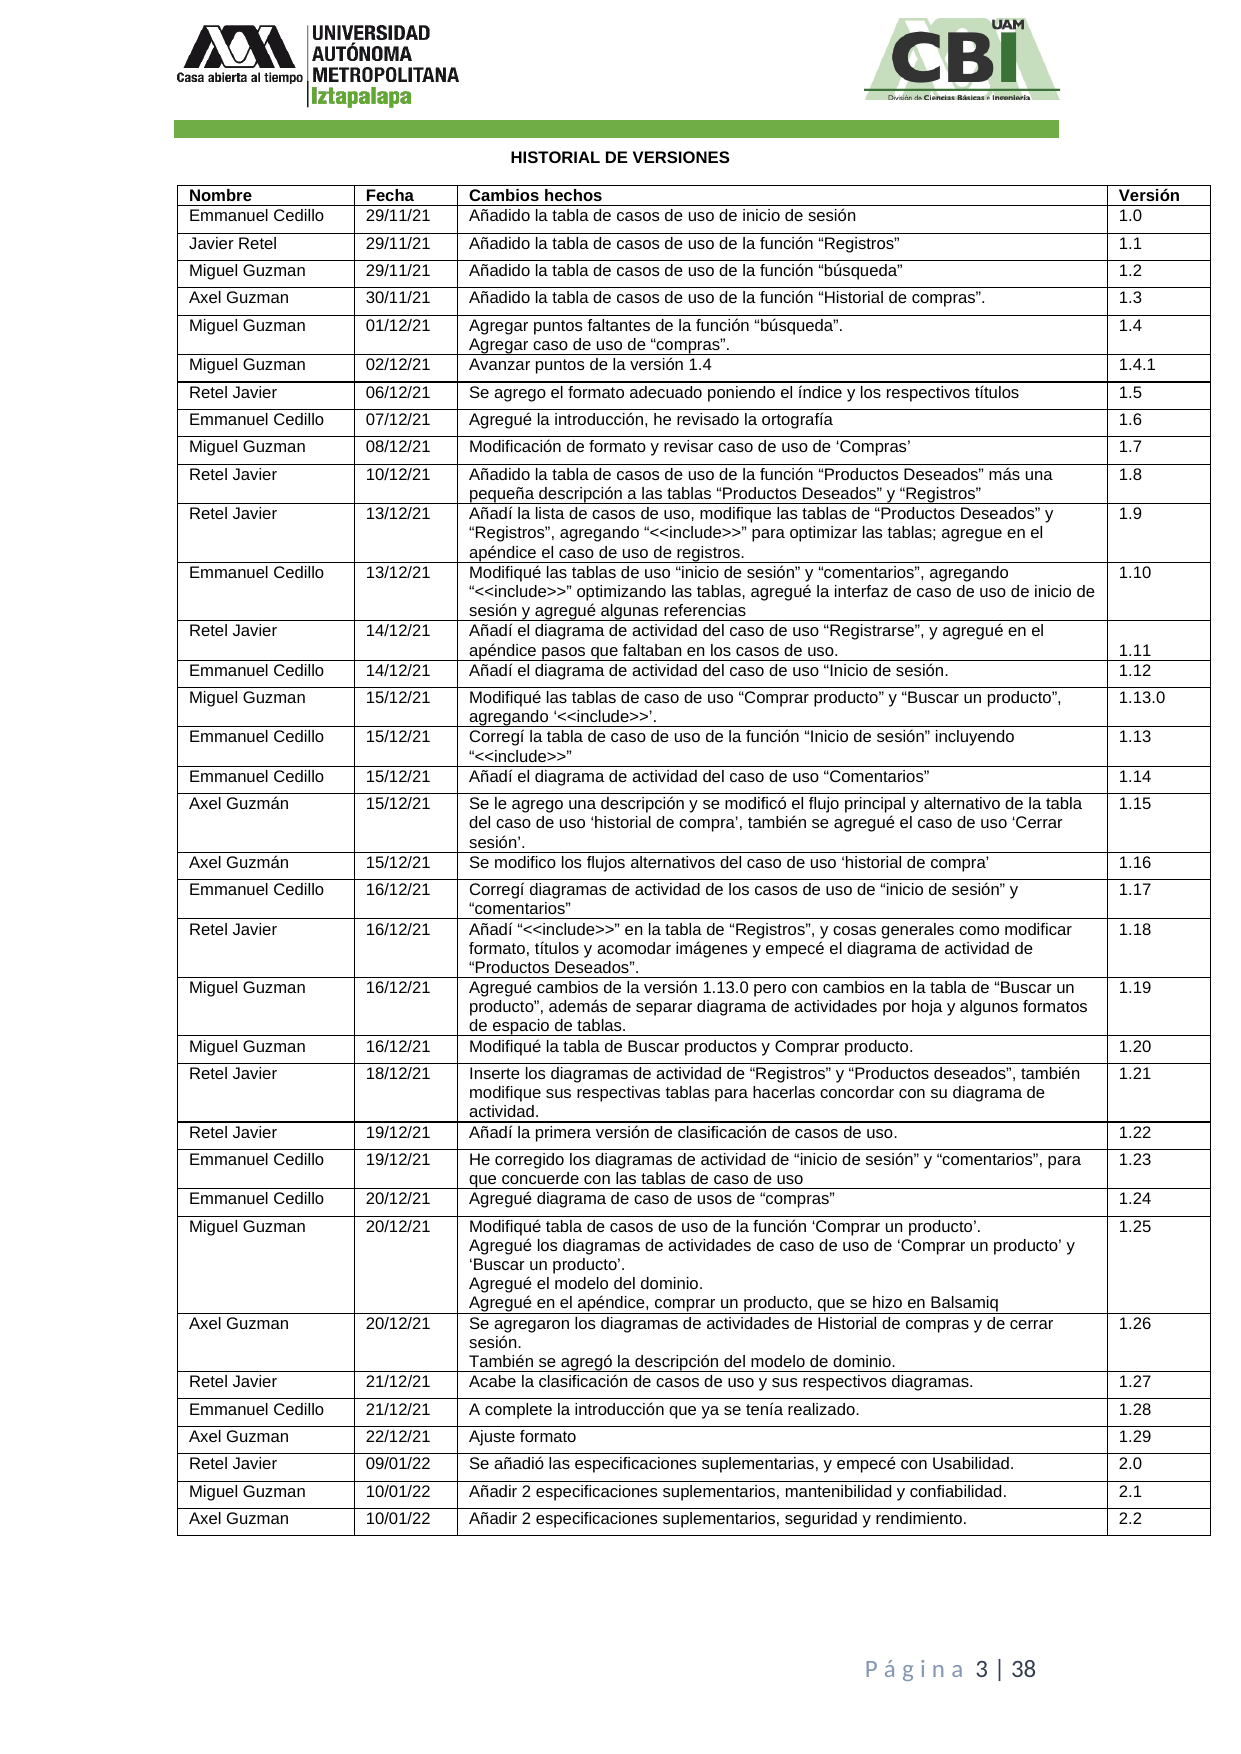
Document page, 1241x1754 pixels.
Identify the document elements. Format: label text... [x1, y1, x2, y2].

table_cell Axel Guzmán [178, 794, 354, 852]
table_cell 1.10 [1108, 563, 1210, 620]
table_header Nombre [178, 186, 354, 205]
table_cell 20/12/21 [355, 1189, 457, 1216]
table_cell Emmanuel Cedillo [178, 1150, 354, 1188]
table_cell Retel Javier [178, 383, 354, 409]
table_cell 1.6 [1108, 410, 1210, 436]
table_cell 2.2 [1108, 1509, 1210, 1535]
table_cell 10/01/22 [355, 1482, 457, 1508]
table_cell Agregué cambios de la versión 1.13.0 pero con cambios en la tabla de “Buscar un producto”, además de separar diagrama de actividades por hoja y algunos formatos de espacio de tablas. [458, 978, 1107, 1035]
table_cell Avanzar puntos de la versión 1.4 [458, 355, 1107, 381]
table_cell Retel Javier [178, 1372, 354, 1398]
table_cell 1.27 [1108, 1372, 1210, 1398]
table_cell Modifiqué las tablas de caso de uso “Comprar producto” y “Buscar un producto”, agregando ‘<<include>>’. [458, 688, 1107, 726]
table_cell 15/12/21 [355, 688, 457, 726]
table_cell Se le agrego una descripción y se modificó el flujo principal y alternativo de la tabla del caso de uso ‘historial de compra’, también se agregué el caso de uso ‘Cerrar sesión’. [458, 794, 1107, 852]
table_cell 29/11/21 [355, 261, 457, 287]
table_cell Añadido la tabla de casos de uso de inicio de sesión [458, 206, 1107, 232]
table_cell 21/12/21 [355, 1399, 457, 1426]
table_cell 1.24 [1108, 1189, 1210, 1216]
table_cell 1.14 [1108, 767, 1210, 793]
table_cell 1.7 [1108, 437, 1210, 464]
table_cell Se agrego el formato adecuado poniendo el índice y los respectivos títulos [458, 383, 1107, 409]
table_cell Ajuste formato [458, 1427, 1107, 1453]
table_cell 15/12/21 [355, 853, 457, 879]
table_cell Retel Javier [178, 1064, 354, 1121]
table_cell 10/12/21 [355, 465, 457, 503]
table_cell 01/12/21 [355, 316, 457, 354]
table_cell Retel Javier [178, 1123, 354, 1149]
table_cell Añadí el diagrama de actividad del caso de uso “Inicio de sesión. [458, 661, 1107, 687]
table_cell Axel Guzman [178, 1427, 354, 1453]
table_cell Modifiqué la tabla de Buscar productos y Comprar producto. [458, 1036, 1107, 1063]
table_cell 1.4 [1108, 316, 1210, 354]
table_cell 1.25 [1108, 1217, 1210, 1312]
table_cell 07/12/21 [355, 410, 457, 436]
table_cell 1.8 [1108, 465, 1210, 503]
table_cell Emmanuel Cedillo [178, 880, 354, 918]
table_cell 2.1 [1108, 1482, 1210, 1508]
table_cell 19/12/21 [355, 1150, 457, 1188]
table_cell Corregí la tabla de caso de uso de la función “Inicio de sesión” incluyendo “<<include>>” [458, 727, 1107, 766]
table_cell Añadido la tabla de casos de uso de la función “búsqueda” [458, 261, 1107, 287]
table_cell 1.5 [1108, 383, 1210, 409]
table_cell 1.13 [1108, 727, 1210, 766]
table_cell Emmanuel Cedillo [178, 661, 354, 687]
table_cell 10/01/22 [355, 1509, 457, 1535]
table_cell Axel Guzman [178, 1314, 354, 1371]
table_cell 1.11 [1108, 621, 1210, 659]
table_cell 1.13.0 [1108, 688, 1210, 726]
table_cell He corregido los diagramas de actividad de “inicio de sesión” y “comentarios”, para que concuerde con las tablas de caso de uso [458, 1150, 1107, 1188]
table_cell 1.22 [1108, 1123, 1210, 1149]
table_cell Emmanuel Cedillo [178, 767, 354, 793]
table_cell Agregué diagrama de caso de usos de “compras” [458, 1189, 1107, 1216]
table_cell Retel Javier [178, 621, 354, 659]
table_cell Modificación de formato y revisar caso de uso de ‘Compras’ [458, 437, 1107, 464]
table_cell Corregí diagramas de actividad de los casos de uso de “inicio de sesión” y “comentarios” [458, 880, 1107, 918]
table_cell Añadí la lista de casos de uso, modifique las tablas de “Productos Deseados” y “Registros”, agregando “<<include>>” para optimizar las tablas; agregue en el apéndice el caso de uso de registros. [458, 504, 1107, 562]
table_cell 29/11/21 [355, 234, 457, 260]
table_cell 2.0 [1108, 1454, 1210, 1481]
table_cell 30/11/21 [355, 288, 457, 315]
table_cell 09/01/22 [355, 1454, 457, 1481]
table_cell 06/12/21 [355, 383, 457, 409]
table_cell Modifiqué tabla de casos de uso de la función ‘Comprar un producto’. Agregué los diagramas de actividades de caso de uso de ‘Comprar un producto’ y ‘Buscar un producto’. Agregué el modelo del dominio. Agregué en el apéndice, comprar un producto, que se hizo en Balsamiq [458, 1217, 1107, 1312]
table_cell 15/12/21 [355, 767, 457, 793]
table_cell 14/12/21 [355, 661, 457, 687]
table_cell 29/11/21 [355, 206, 457, 232]
table_cell Miguel Guzman [178, 261, 354, 287]
table_cell 1.18 [1108, 919, 1210, 977]
table_cell Miguel Guzman [178, 688, 354, 726]
table_cell 1.26 [1108, 1314, 1210, 1371]
table_cell Acabe la clasificación de casos de uso y sus respectivos diagramas. [458, 1372, 1107, 1398]
table_cell Miguel Guzman [178, 437, 354, 464]
table_cell Inserte los diagramas de actividad de “Registros” y “Productos deseados”, también modifique sus respectivas tablas para hacerlas concordar con su diagrama de actividad. [458, 1064, 1107, 1121]
table_cell Axel Guzman [178, 1509, 354, 1535]
table_cell Se agregaron los diagramas de actividades de Historial de compras y de cerrar sesión. También se agregó la descripción del modelo de dominio. [458, 1314, 1107, 1371]
table_cell 1.9 [1108, 504, 1210, 562]
table_cell 1.17 [1108, 880, 1210, 918]
table_cell 1.15 [1108, 794, 1210, 852]
table_cell 1.19 [1108, 978, 1210, 1035]
table_cell Añadir 2 especificaciones suplementarios, mantenibilidad y confiabilidad. [458, 1482, 1107, 1508]
table_cell 14/12/21 [355, 621, 457, 659]
table_cell 18/12/21 [355, 1064, 457, 1121]
table_cell Añadido la tabla de casos de uso de la función “Productos Deseados” más una pequeña descripción a las tablas “Productos Deseados” y “Registros” [458, 465, 1107, 503]
table_cell 21/12/21 [355, 1372, 457, 1398]
table_cell Se modifico los flujos alternativos del caso de uso ‘historial de compra’ [458, 853, 1107, 879]
table_cell Miguel Guzman [178, 1217, 354, 1312]
table_cell 1.1 [1108, 234, 1210, 260]
table_cell 16/12/21 [355, 919, 457, 977]
table_cell Modifiqué las tablas de uso “inicio de sesión” y “comentarios”, agregando “<<include>>” optimizando las tablas, agregué la interfaz de caso de uso de inicio de sesión y agregué algunas referencias [458, 563, 1107, 620]
table_cell 13/12/21 [355, 563, 457, 620]
table_cell Emmanuel Cedillo [178, 206, 354, 232]
table_cell Emmanuel Cedillo [178, 410, 354, 436]
table_cell Agregar puntos faltantes de la función “búsqueda”. Agregar caso de uso de “compras”. [458, 316, 1107, 354]
picture [177, 25, 459, 109]
table_cell 15/12/21 [355, 727, 457, 766]
table_cell Emmanuel Cedillo [178, 1399, 354, 1426]
table_cell Retel Javier [178, 919, 354, 977]
table_cell Retel Javier [178, 1454, 354, 1481]
table_cell 15/12/21 [355, 794, 457, 852]
table_cell 16/12/21 [355, 880, 457, 918]
table_cell Retel Javier [178, 465, 354, 503]
table_header Versión [1108, 186, 1210, 205]
table_cell 16/12/21 [355, 1036, 457, 1063]
table_cell Axel Guzmán [178, 853, 354, 879]
table_cell Añadí el diagrama de actividad del caso de uso “Registrarse”, y agregué en el apéndice pasos que faltaban en los casos de uso. [458, 621, 1107, 659]
table_cell Retel Javier [178, 504, 354, 562]
table_cell Miguel Guzman [178, 1482, 354, 1508]
table_cell 20/12/21 [355, 1314, 457, 1371]
table_cell 13/12/21 [355, 504, 457, 562]
table_cell 08/12/21 [355, 437, 457, 464]
table_cell 1.21 [1108, 1064, 1210, 1121]
table_cell Miguel Guzman [178, 978, 354, 1035]
table_cell Javier Retel [178, 234, 354, 260]
table_cell 20/12/21 [355, 1217, 457, 1312]
table_header Fecha [355, 186, 457, 205]
table_cell 1.29 [1108, 1427, 1210, 1453]
table_cell A complete la introducción que ya se tenía realizado. [458, 1399, 1107, 1426]
table_header Cambios hechos [458, 186, 1107, 205]
text HISTORIAL DE VERSIONES [177, 148, 1063, 167]
table_cell 22/12/21 [355, 1427, 457, 1453]
table_cell Se añadió las especificaciones suplementarias, y empecé con Usabilidad. [458, 1454, 1107, 1481]
table_cell 16/12/21 [355, 978, 457, 1035]
table_cell 1.16 [1108, 853, 1210, 879]
table_cell Añadí la primera versión de clasificación de casos de uso. [458, 1123, 1107, 1149]
table_cell Añadido la tabla de casos de uso de la función “Historial de compras”. [458, 288, 1107, 315]
table_cell 02/12/21 [355, 355, 457, 381]
table_cell Emmanuel Cedillo [178, 1189, 354, 1216]
table_cell Añadí el diagrama de actividad del caso de uso “Comentarios” [458, 767, 1107, 793]
table_cell 1.28 [1108, 1399, 1210, 1426]
table_cell 1.0 [1108, 206, 1210, 232]
table_cell Añadí “<<include>>” en la tabla de “Registros”, y cosas generales como modificar formato, títulos y acomodar imágenes y empecé el diagrama de actividad de “Productos Deseados”. [458, 919, 1107, 977]
table_cell 1.23 [1108, 1150, 1210, 1188]
table_cell Miguel Guzman [178, 355, 354, 381]
table_cell 1.2 [1108, 261, 1210, 287]
table_cell 1.3 [1108, 288, 1210, 315]
table_cell 1.4.1 [1108, 355, 1210, 381]
table_cell Emmanuel Cedillo [178, 563, 354, 620]
table_cell Añadir 2 especificaciones suplementarios, seguridad y rendimiento. [458, 1509, 1107, 1535]
table_cell Miguel Guzman [178, 316, 354, 354]
table_cell Emmanuel Cedillo [178, 727, 354, 766]
table_cell 1.12 [1108, 661, 1210, 687]
table_cell Añadido la tabla de casos de uso de la función “Registros” [458, 234, 1107, 260]
picture [863, 18, 1060, 100]
table_cell Axel Guzman [178, 288, 354, 315]
table_cell Miguel Guzman [178, 1036, 354, 1063]
table_cell Agregué la introducción, he revisado la ortografía [458, 410, 1107, 436]
table_cell 19/12/21 [355, 1123, 457, 1149]
table_cell 1.20 [1108, 1036, 1210, 1063]
